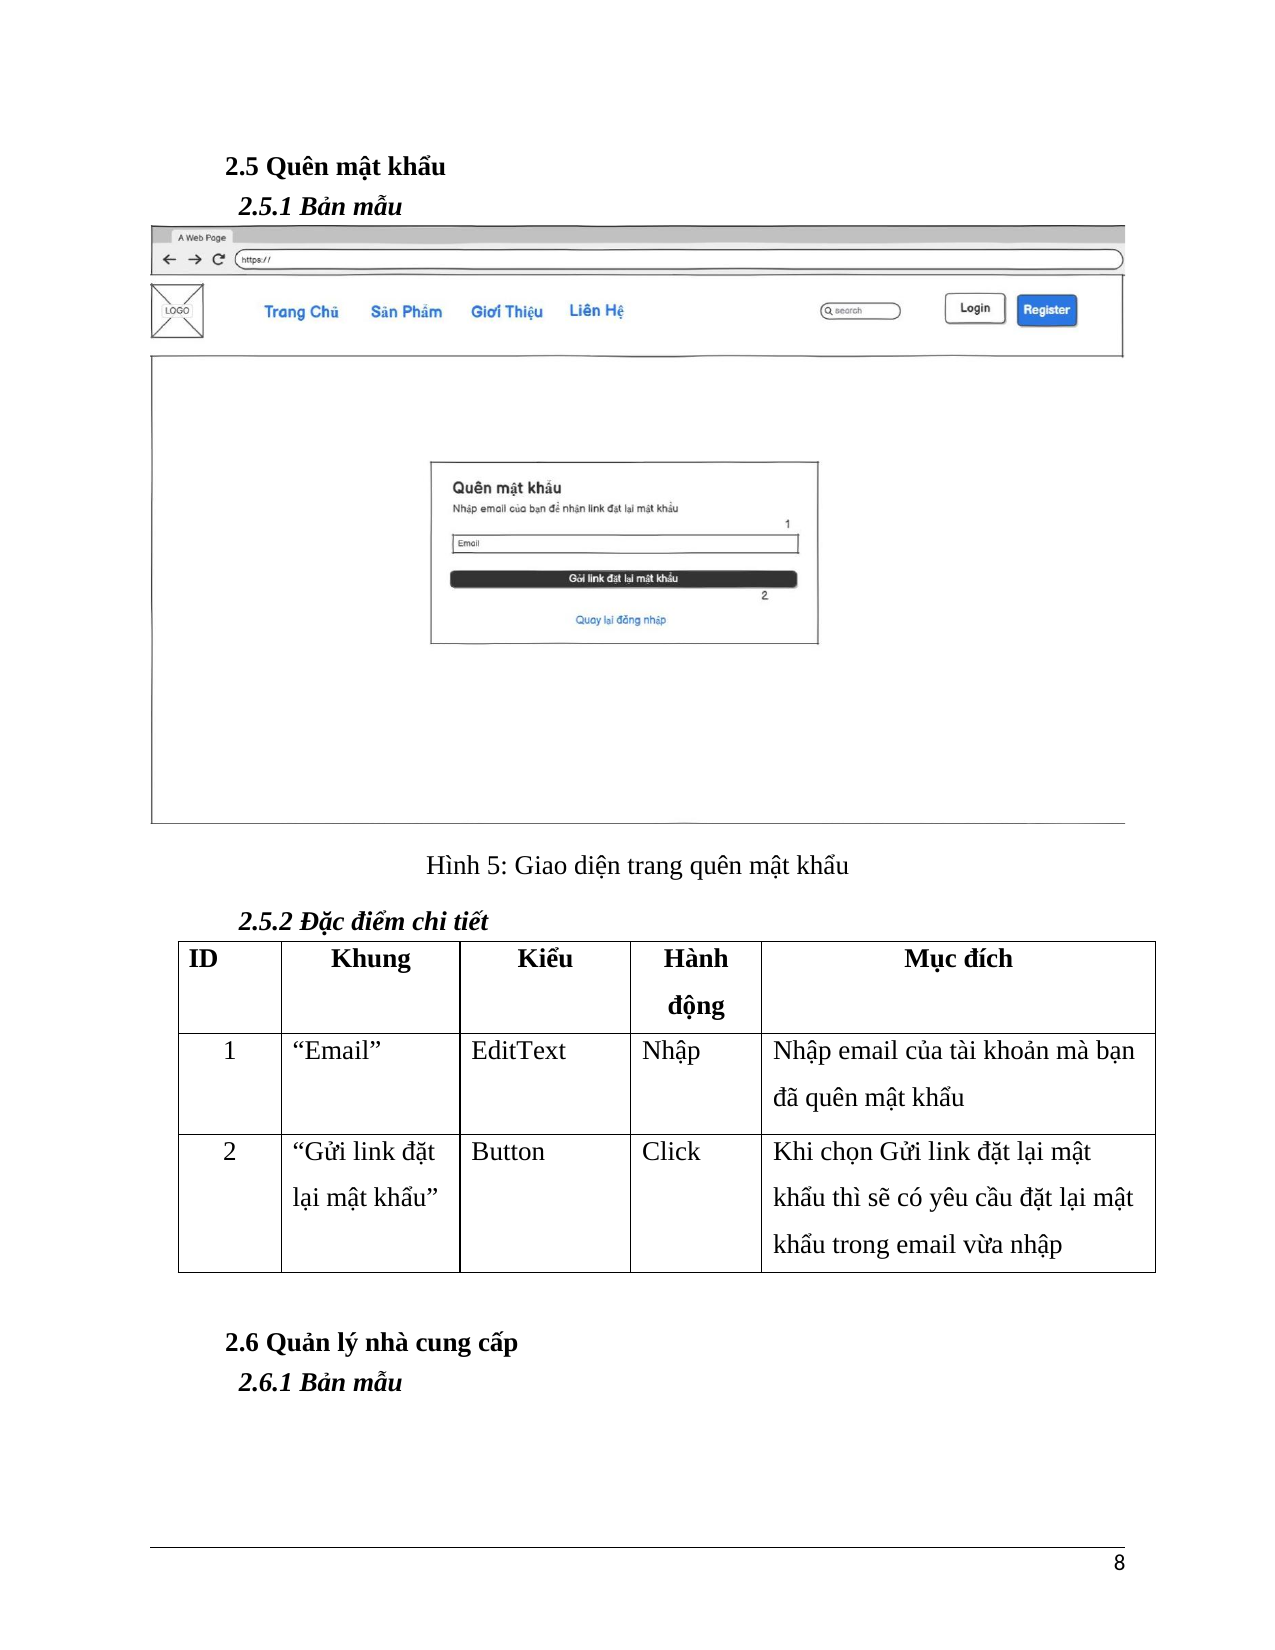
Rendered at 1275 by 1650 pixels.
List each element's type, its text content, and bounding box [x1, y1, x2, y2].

table_cell 2 [179, 1135, 281, 1272]
text Hình 5: Giao diện trang quên mật khẩu [150, 849, 1125, 880]
subtitle 2.6.1 Bản mẫu [150, 1366, 1125, 1397]
table_cell “Gửi link đặt lại mật khẩu” [282, 1135, 459, 1272]
table_header Hành động [631, 942, 761, 1033]
table_cell Khi chọn Gửi link đặt lại mật khẩu thì sẽ có yêu cầu đặt lại mật khẩu trong email vừa nhập [762, 1135, 1155, 1272]
table_cell 1 [179, 1034, 281, 1134]
table_header ID [179, 942, 281, 1033]
subtitle 2.6 Quản lý nhà cung cấp [150, 1326, 1125, 1357]
subtitle 2.5.1 Bản mẫu [150, 190, 1125, 221]
subtitle 2.5 Quên mật khẩu [150, 150, 1125, 181]
table_cell Click [631, 1135, 761, 1272]
table_cell Button [461, 1135, 630, 1272]
table_cell Nhập email của tài khoản mà bạn đã quên mật khẩu [762, 1034, 1155, 1134]
table_cell Nhập [631, 1034, 761, 1134]
subtitle 2.5.2 Đặc điểm chi tiết [150, 906, 1125, 937]
table_cell “Email” [282, 1034, 459, 1134]
table_cell EditText [461, 1034, 630, 1134]
table_header Kiểu [461, 942, 630, 1033]
table_header Khung [282, 942, 459, 1033]
table_header Mục đích [762, 942, 1155, 1033]
picture [150, 225, 1125, 824]
